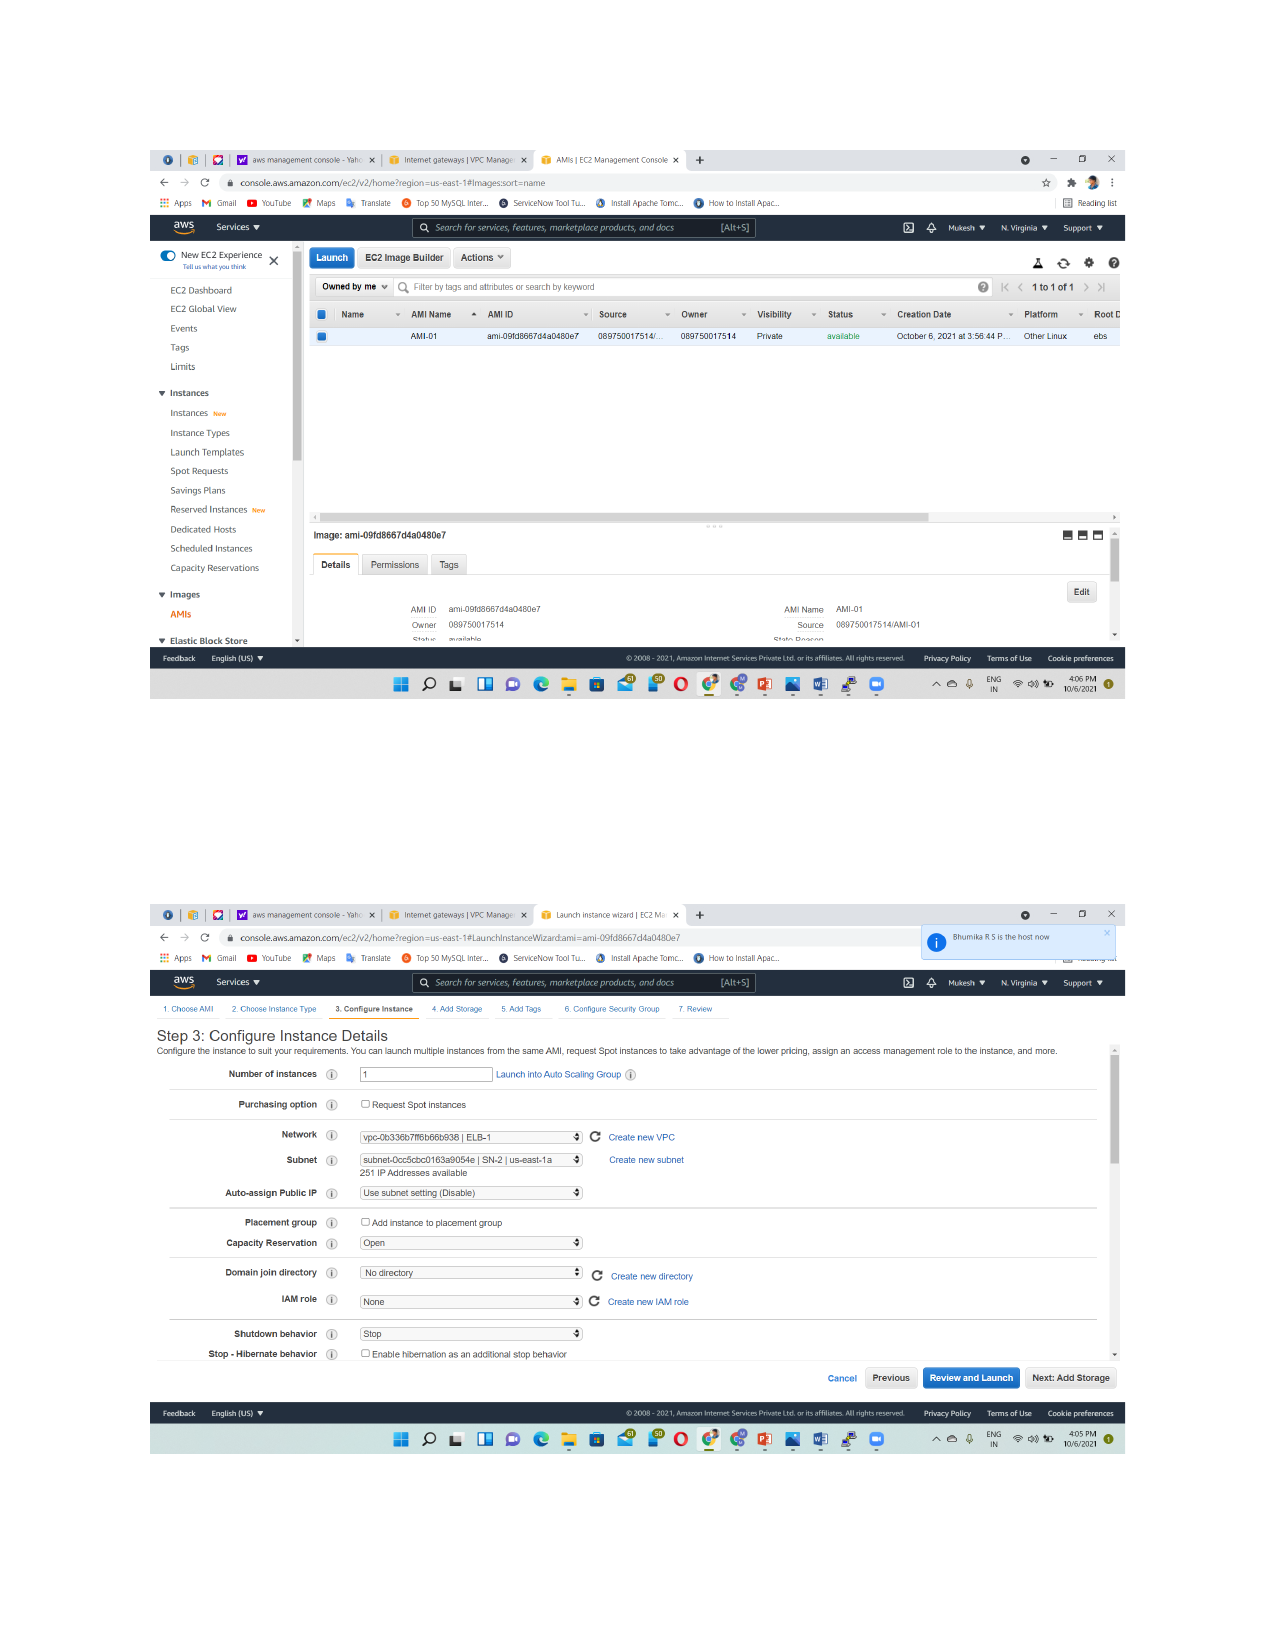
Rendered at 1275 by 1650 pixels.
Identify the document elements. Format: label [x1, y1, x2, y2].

picture [150, 150, 1125, 699]
picture [150, 904, 1125, 1454]
